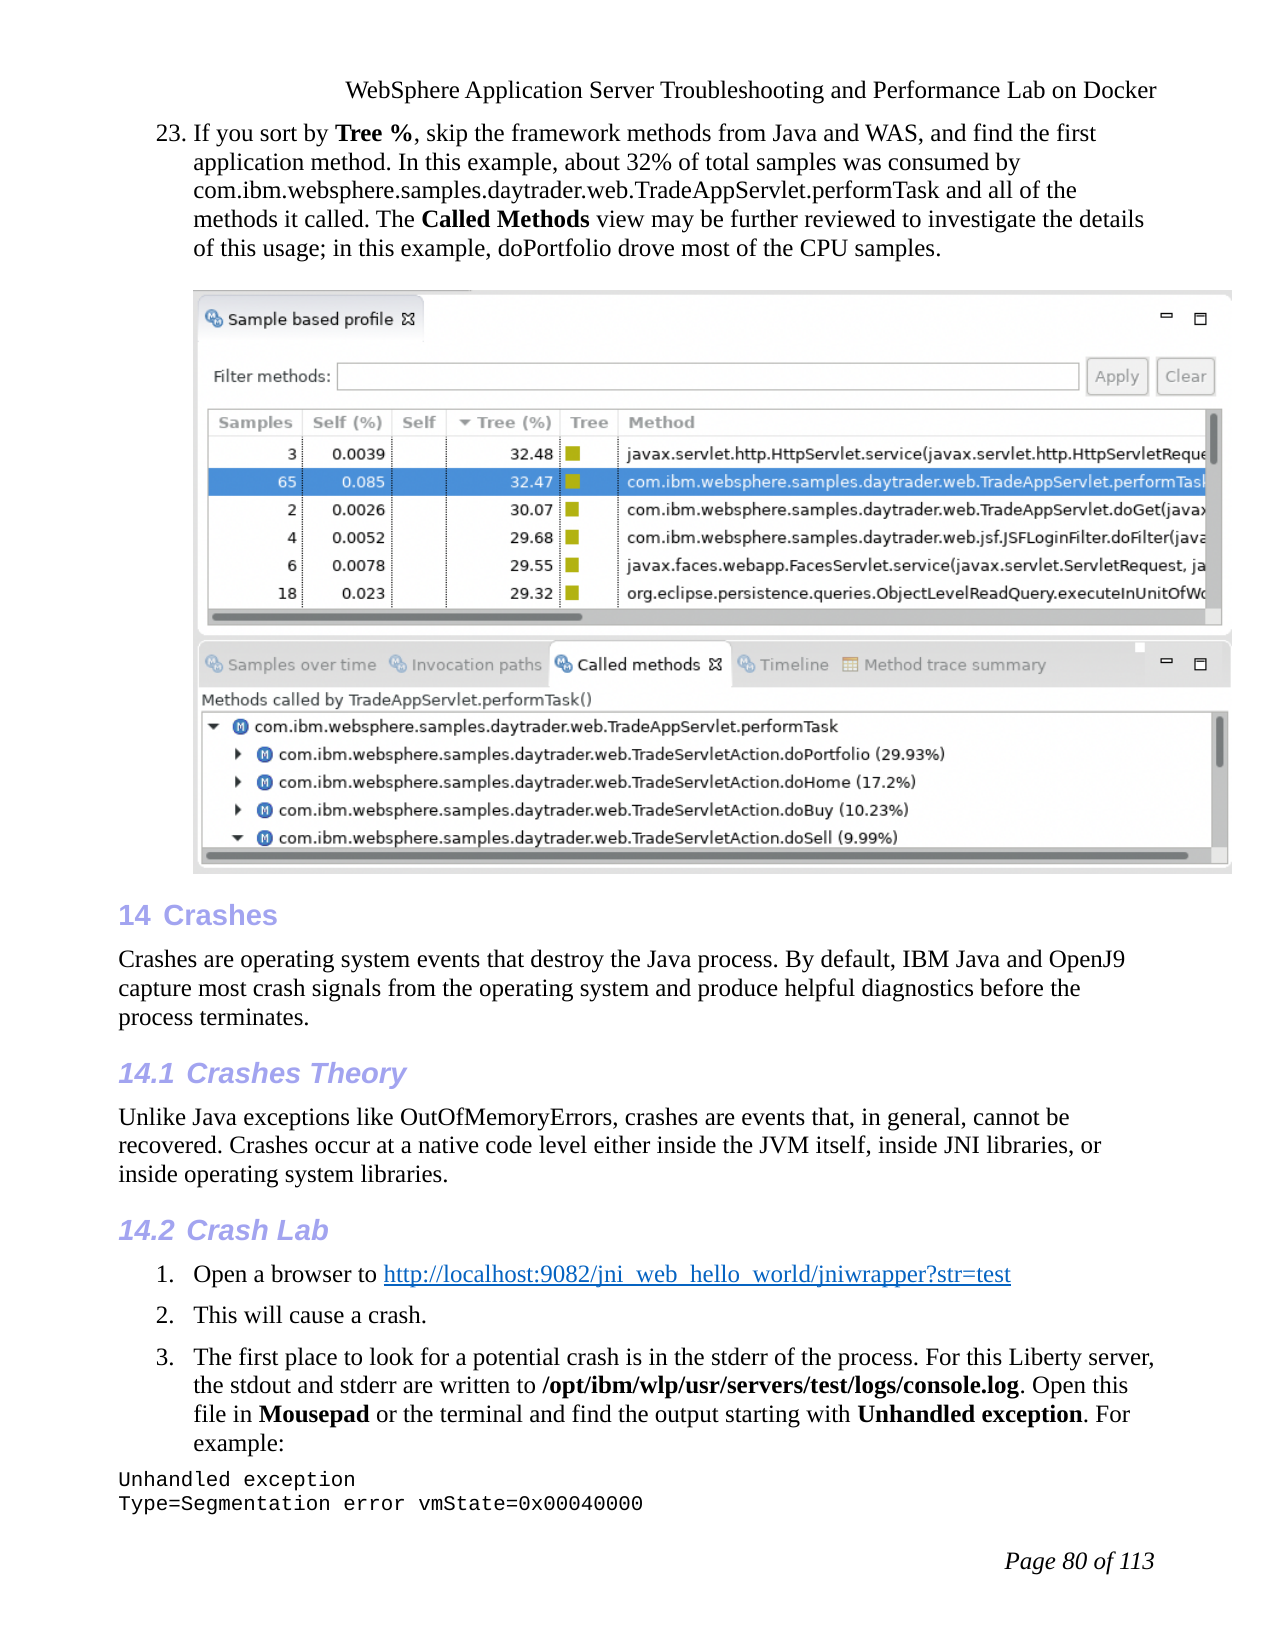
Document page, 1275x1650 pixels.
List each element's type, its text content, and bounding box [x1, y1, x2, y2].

text Crashes are operating system events that destroy the Java process. By default, IBM Java and OpenJ9 capture most crash signals from the operating system and produce helpful diagnostics before the process terminates. [118, 944, 1157, 1031]
list This will cause a crash. [156, 1300, 1157, 1329]
subtitle Crashes [118, 898, 1157, 932]
list The first place to look for a potential crash is in the stderr of the process. For this Liberty server, the stdout and stderr are written to /opt/ibm/wlp/usr/servers/test/logs/console.log. Open this file in Mousepad or the terminal and find the output starting with Unhandled exception. For example: [156, 1342, 1157, 1457]
text Unhandled exception [118, 1469, 1157, 1493]
text Unlike Java exceptions like OutOfMemoryErrors, crashes are events that, in general, cannot be recovered. Crashes occur at a native code level either inside the JVM itself, inside JNI libraries, or inside operating system libraries. [118, 1102, 1157, 1188]
text Type=Segmentation error vmState=0x00040000 [118, 1493, 1157, 1516]
subtitle Crashes Theory [118, 1056, 1157, 1089]
subtitle Crash Lab [118, 1213, 1157, 1247]
picture [193, 290, 1232, 874]
list Open a browser to http://localhost:9082/jni_web_hello_world/jniwrapper?str=test [156, 1259, 1157, 1288]
